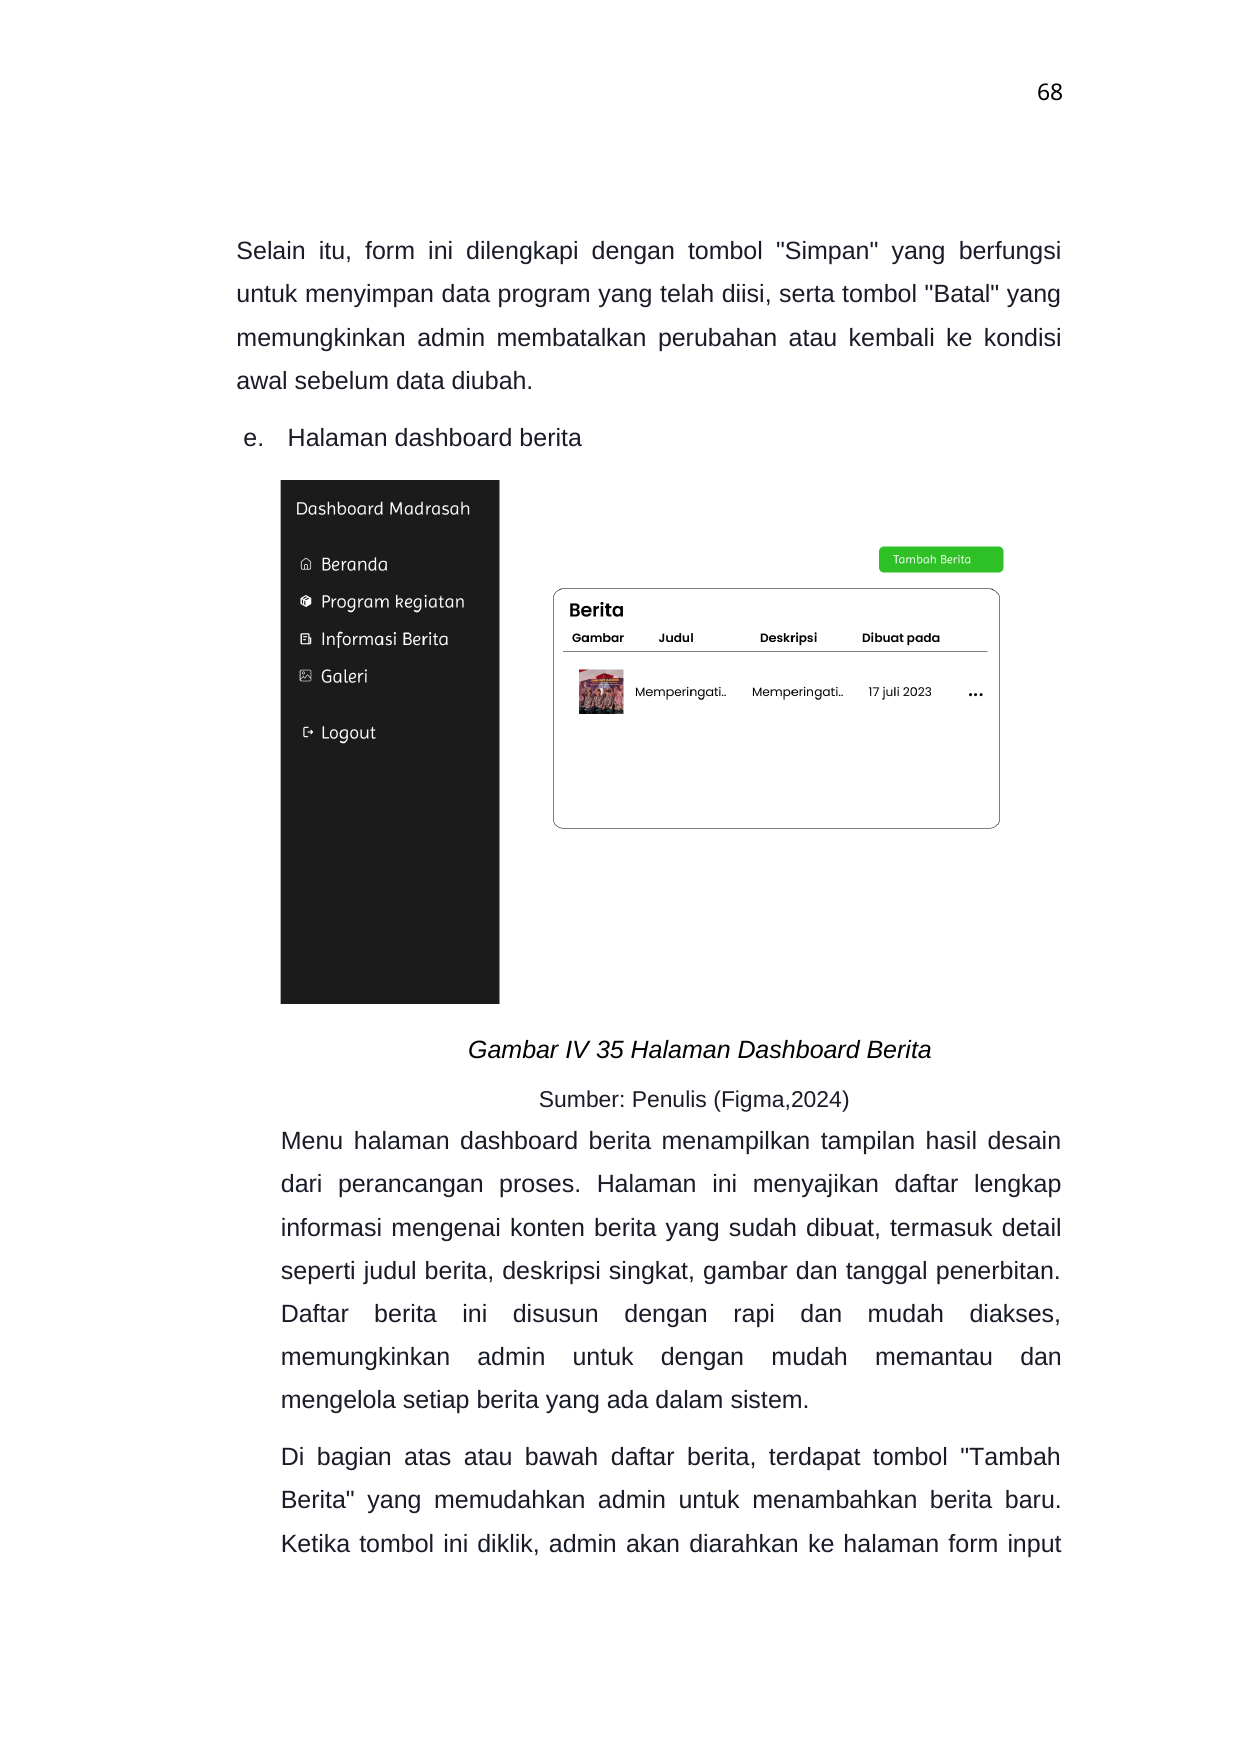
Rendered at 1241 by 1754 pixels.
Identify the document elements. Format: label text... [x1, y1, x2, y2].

text Menu halaman dashboard berita menampilkan tampilan hasil desain dari perancangan proses. Halaman ini menyajikan daftar lengkap informasi mengenai konten berita yang sudah dibuat, termasuk detail seperti judul berita, deskripsi singkat, gambar dan tanggal penerbitan. Daftar berita ini disusun dengan rapi dan mudah diakses, memungkinkan admin untuk dengan mudah memantau dan mengelola setiap berita yang ada dalam sistem. [281, 1126, 1063, 1414]
picture [280, 480, 1059, 1004]
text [281, 1442, 1063, 1557]
text Selain itu, form ini dilengkapi dengan tombol "Simpan" yang berfungsi untuk menyimpan data program yang telah diisi, serta tombol "Batal" yang memungkinkan admin membatalkan perubahan atau kembali ke kondisi awal sebelum data diubah. [236, 236, 1063, 394]
list Halaman dashboard berita [243, 423, 1050, 452]
list Sumber: Penulis (Figma,2024) [325, 1086, 1063, 1112]
